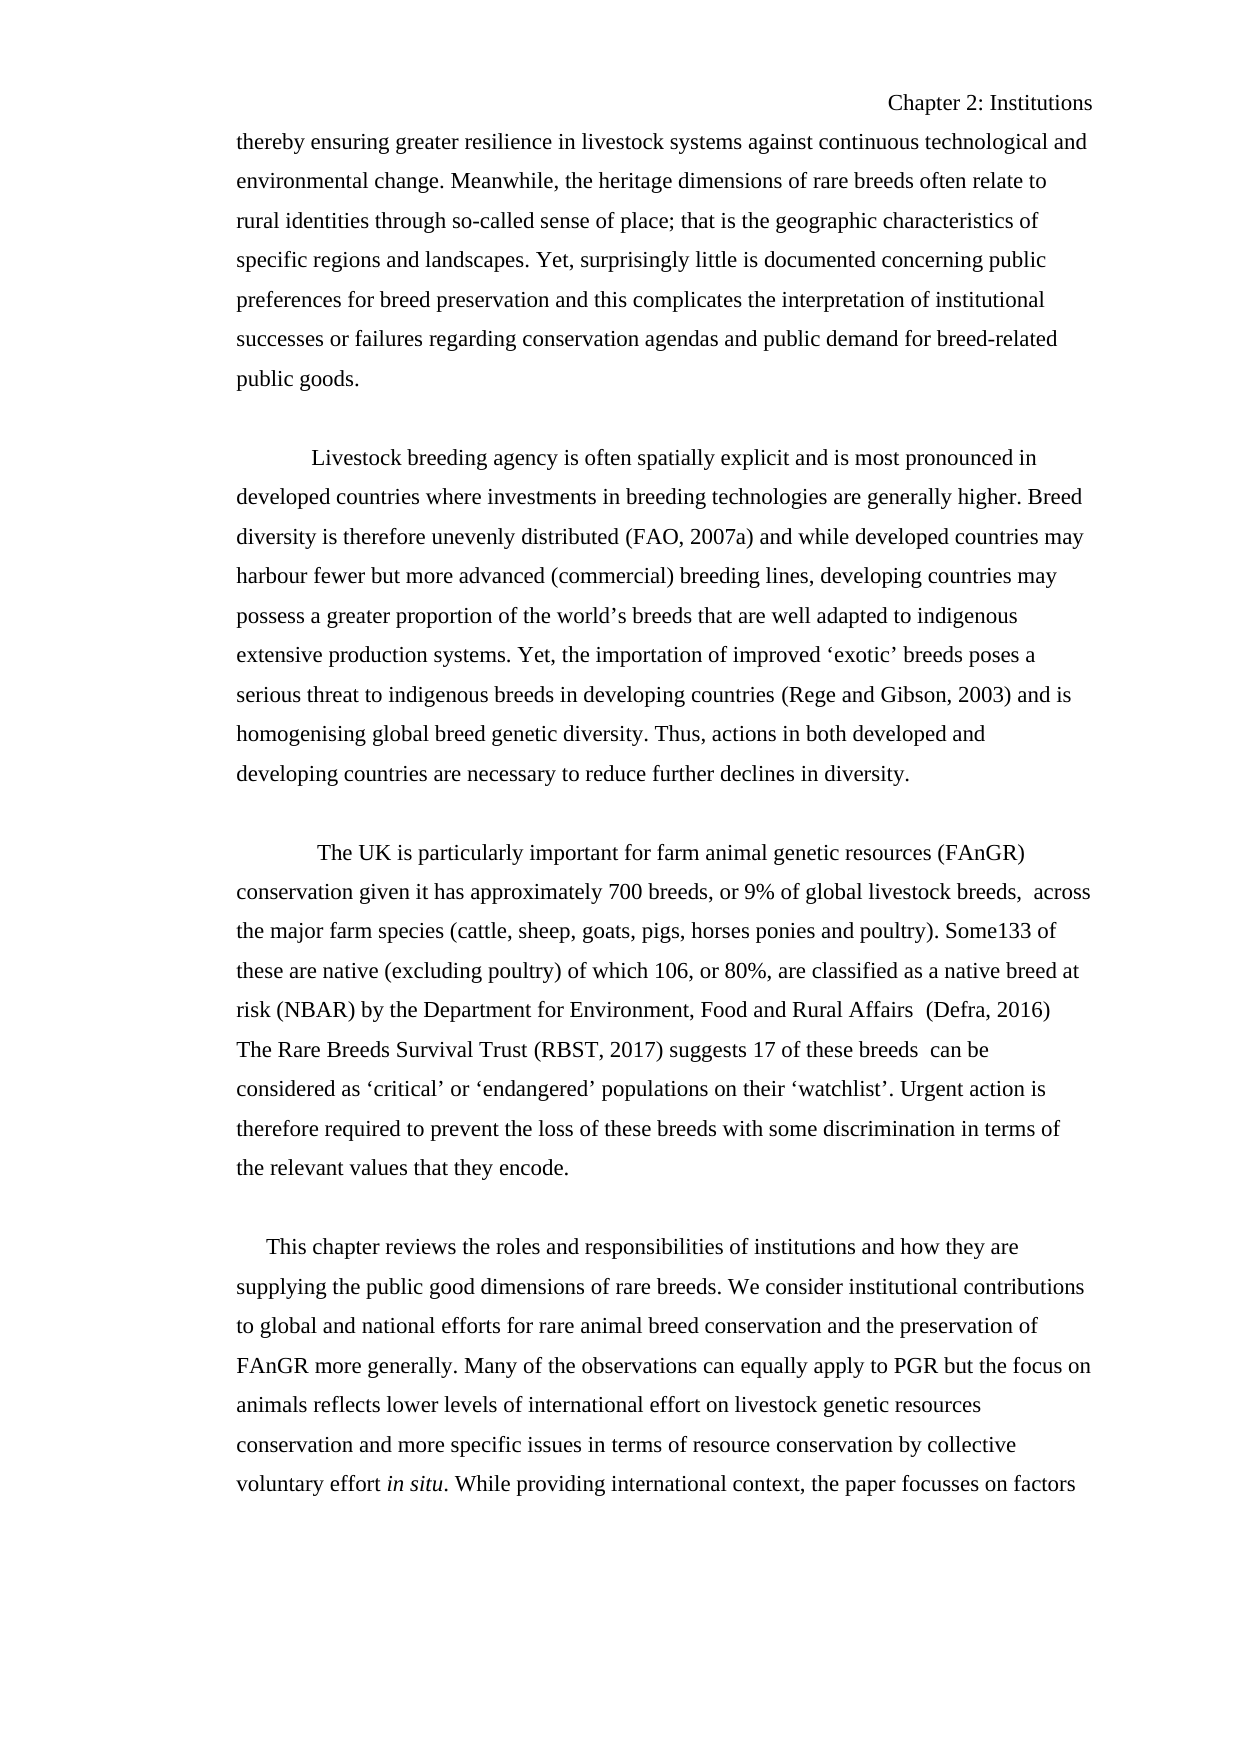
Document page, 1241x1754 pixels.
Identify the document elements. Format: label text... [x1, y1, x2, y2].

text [236, 128, 1092, 391]
text The UK is particularly important for farm animal genetic resources (FAnGR) conservation given it has approximately 700 breeds, or 9% of global livestock breeds, across the major farm species (cattle, sheep, goats, pigs, horses ponies and poultry). Some133 of these are native (excluding poultry) of which 106, or 80%, are classified as a native breed at risk (NBAR) by the Department for Environment, Food and Rural Affairs (Defra, 2016) The Rare Breeds Survival Trust (RBST, 2017) suggests 17 of these breeds can be considered as ‘critical’ or ‘endangered’ populations on their ‘watchlist’. Urgent action is therefore required to prevent the loss of these breeds with some discrimination in terms of the relevant values that they encode. [236, 839, 1092, 1181]
text Livestock breeding agency is often spatially explicit and is most pronounced in developed countries where investments in breeding technologies are generally higher. Breed diversity is therefore unevenly distributed (FAO, 2007a) and while developed countries may harbour fewer but more advanced (commercial) breeding lines, developing countries may possess a greater proportion of the world’s breeds that are well adapted to indigenous extensive production systems. Yet, the importation of improved ‘exotic’ breeds poses a serious threat to indigenous breeds in developing countries (Rege and Gibson, 2003) and is homogenising global breed genetic diversity. Thus, actions in both developed and developing countries are necessary to reduce further declines in diversity. [236, 444, 1092, 786]
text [236, 1233, 1092, 1497]
